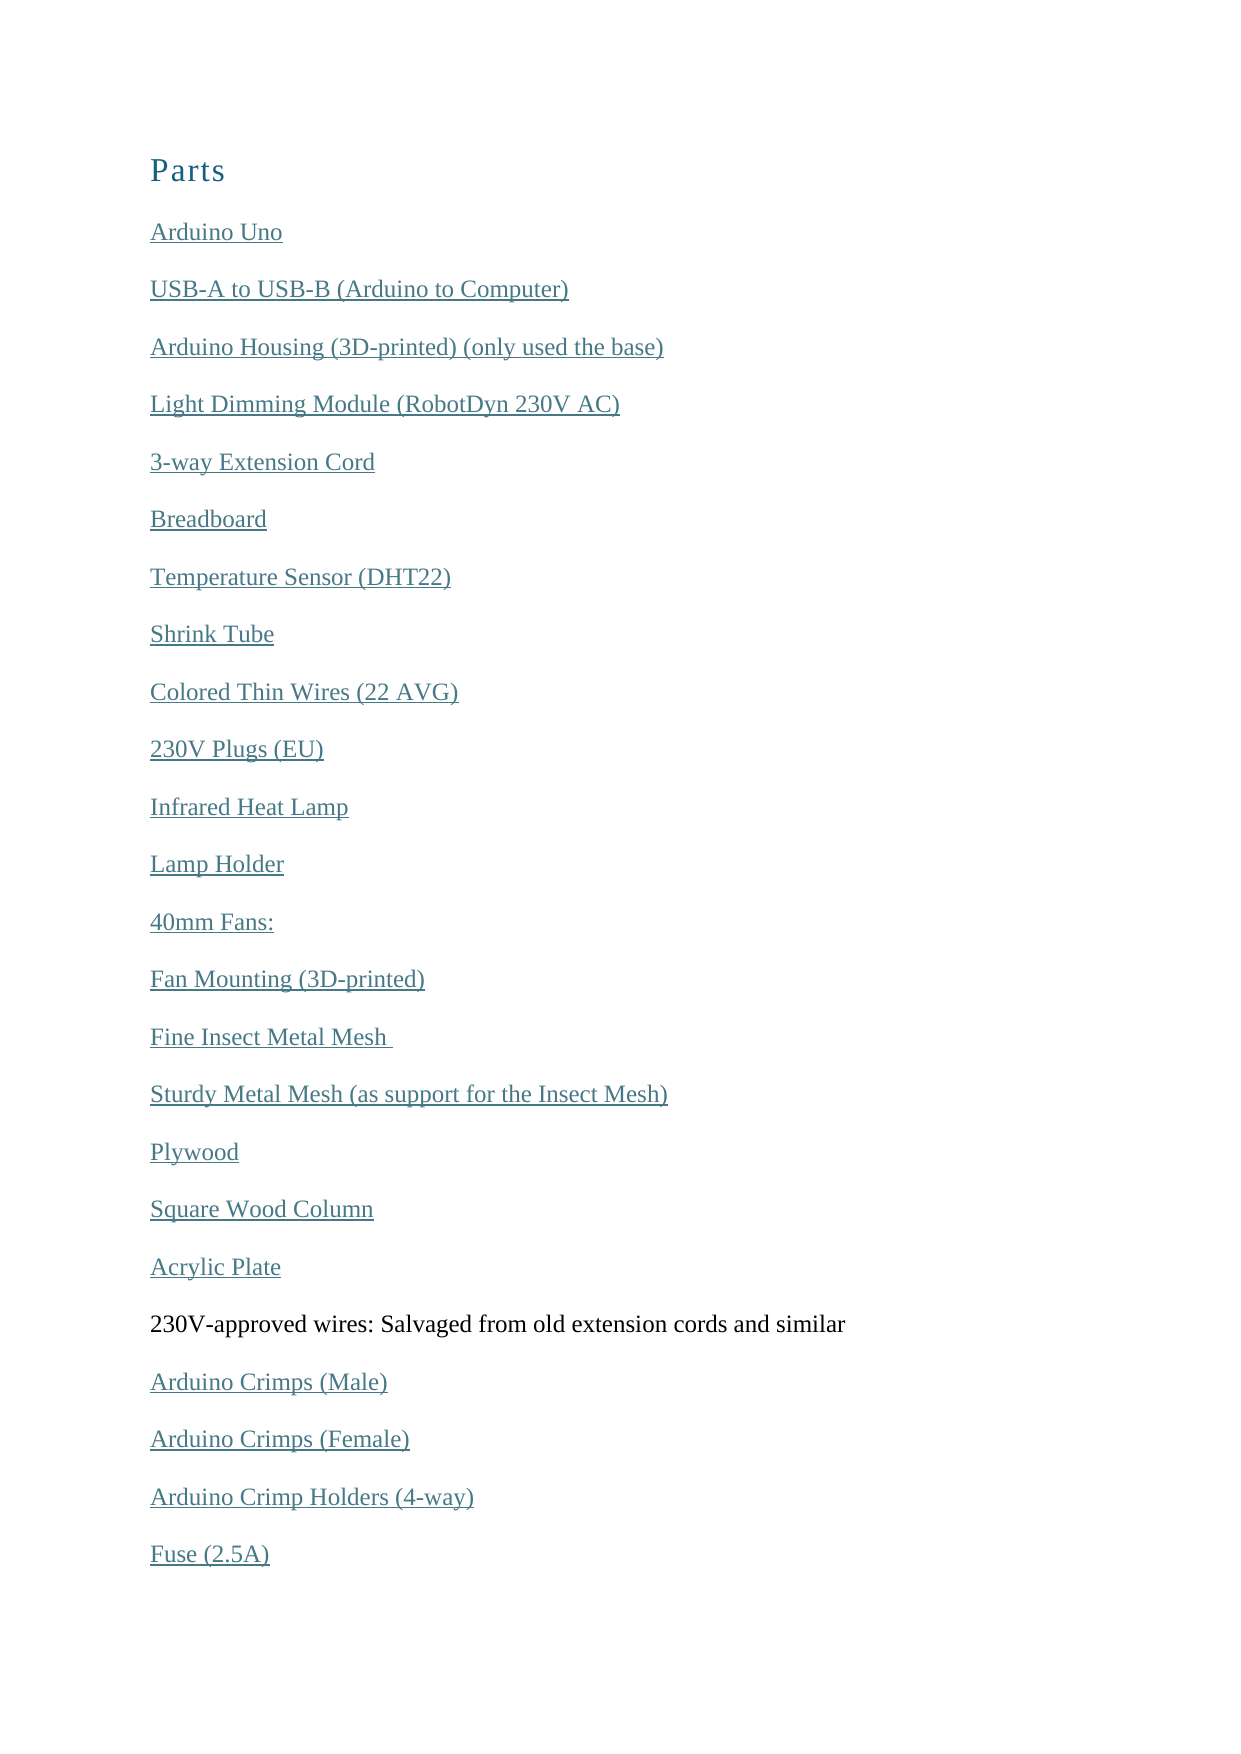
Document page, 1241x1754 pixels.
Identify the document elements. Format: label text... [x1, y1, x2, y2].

text 3-way Extension Cord [150, 447, 1090, 476]
subtitle Parts [150, 150, 1090, 188]
text Plywood [150, 1137, 1090, 1166]
text Fine Insect Metal Mesh [150, 1022, 1090, 1051]
text Arduino Crimp Holders (4-way) [150, 1482, 1090, 1511]
text Lamp Holder [150, 849, 1090, 878]
text Fuse (2.5A) [150, 1539, 1090, 1568]
text Shrink Tube [150, 619, 1090, 648]
text Fan Mounting (3D-printed) [150, 964, 1090, 993]
text Arduino Housing (3D-printed) (only used the base) [150, 332, 1090, 361]
text Colored Thin Wires (22 AVG) [150, 677, 1090, 706]
text Sturdy Metal Mesh (as support for the Insect Mesh) [150, 1079, 1090, 1108]
text Infrared Heat Lamp [150, 792, 1090, 821]
text Arduino Crimps (Female) [150, 1424, 1090, 1453]
text Temperature Sensor (DHT22) [150, 562, 1090, 591]
text Breadboard [150, 504, 1090, 533]
text 40mm Fans: [150, 907, 1090, 936]
text Square Wood Column [150, 1194, 1090, 1223]
text Arduino Crimps (Male) [150, 1367, 1090, 1396]
text Arduino Uno [150, 217, 1090, 246]
text USB-A to USB-B (Arduino to Computer) [150, 274, 1090, 303]
text Light Dimming Module (RobotDyn 230V AC) [150, 389, 1090, 418]
text 230V Plugs (EU) [150, 734, 1090, 763]
text 230V-approved wires: Salvaged from old extension cords and similar [150, 1309, 1090, 1338]
text Acrylic Plate [150, 1252, 1090, 1281]
